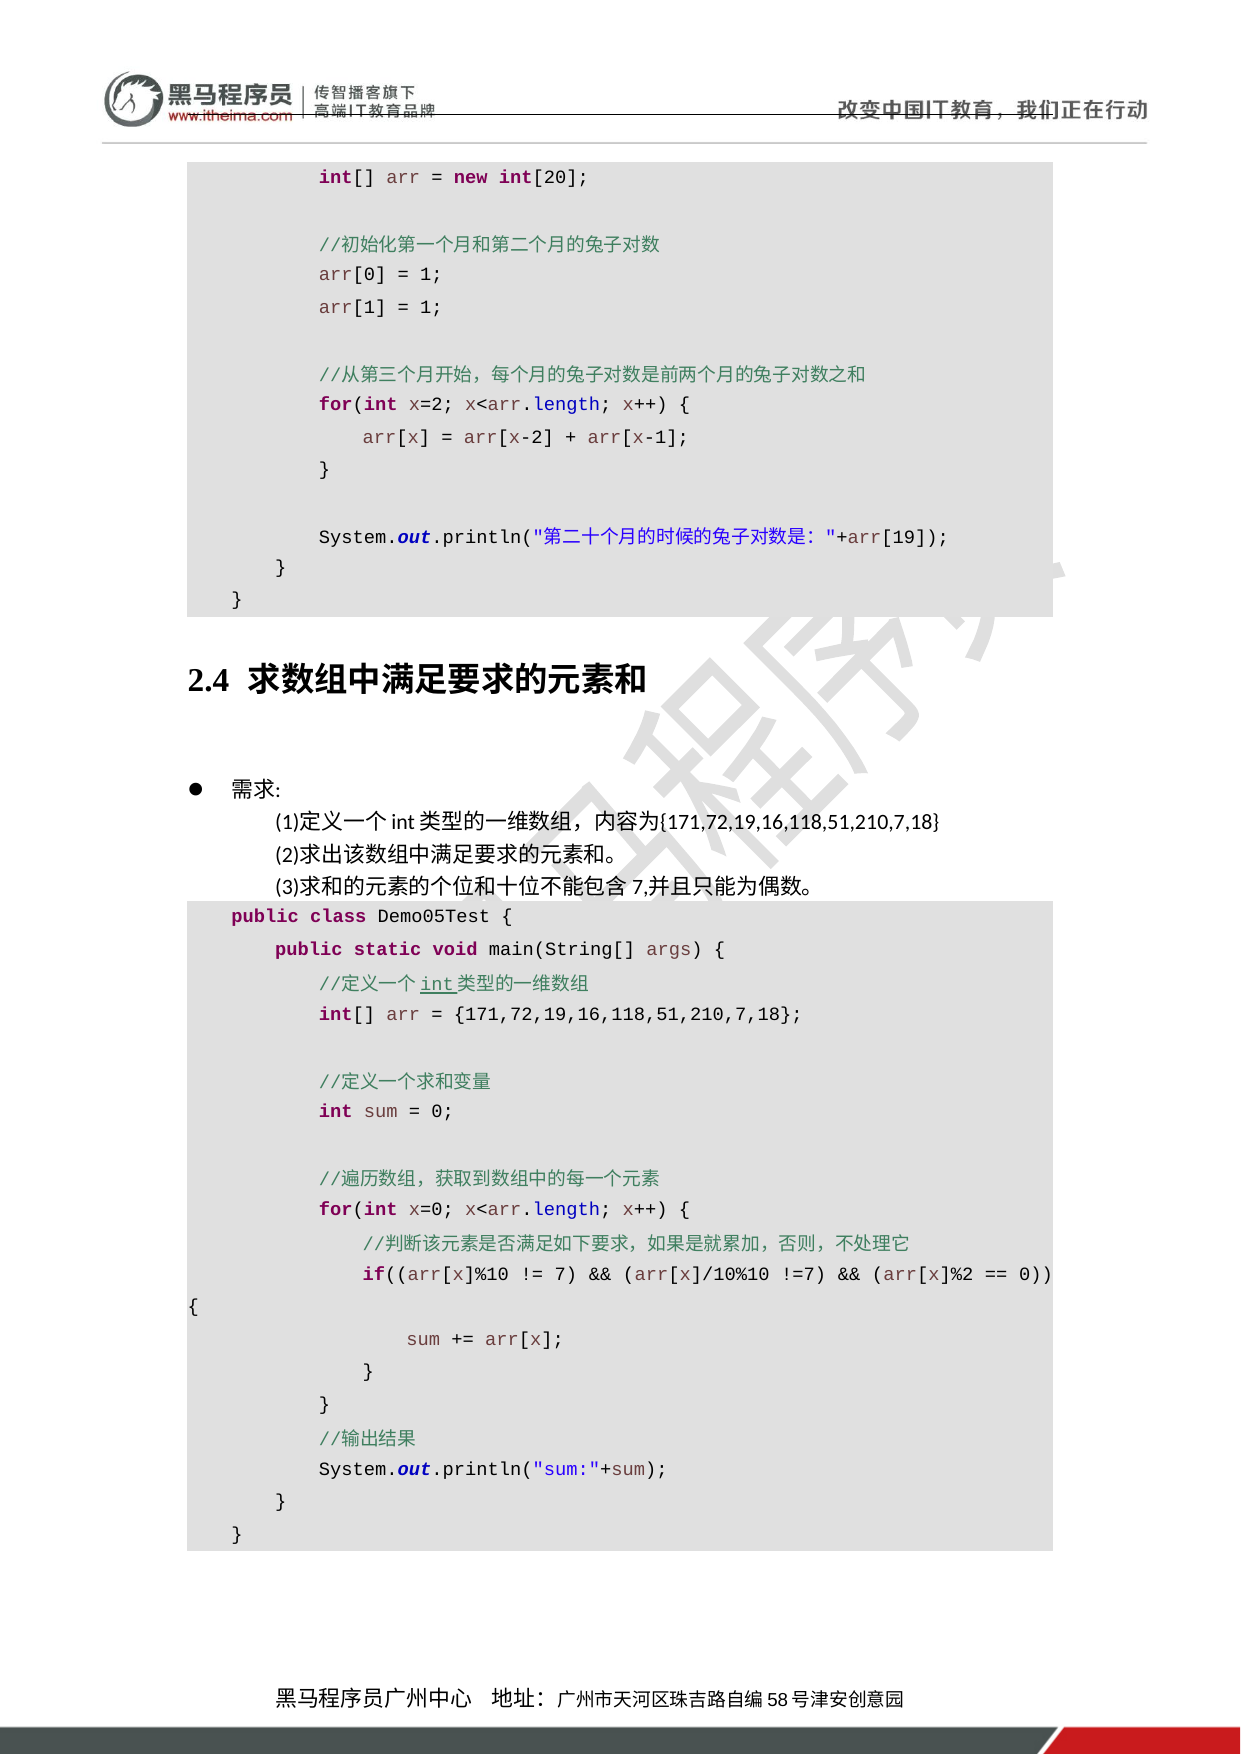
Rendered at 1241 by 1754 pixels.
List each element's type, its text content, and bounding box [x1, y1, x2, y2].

text System.out.println("第二十个月的时候的兔子对数是："+arr[19]); [187, 519, 1053, 552]
text arr[0] = 1; [187, 259, 1053, 292]
text int[] arr = {171,72,19,16,118,51,210,7,18}; [187, 999, 1053, 1031]
text //定义一个求和变量 [187, 1064, 1053, 1096]
text } [187, 1389, 1053, 1421]
text } [187, 584, 1053, 617]
text sum += arr[x]; [187, 1324, 1053, 1356]
picture [0, 1668, 1241, 1754]
text (3)求和的元素的个位和十位不能包含7,并且只能为偶数。 [231, 869, 1053, 901]
text } [187, 1519, 1053, 1551]
text for(int x=2; x<arr.length; x++) { [187, 389, 1053, 422]
text //初始化第一个月和第二个月的兔子对数 [187, 227, 1053, 259]
text int[] arr = new int[20]; [187, 162, 1053, 194]
text //定义一个int类型的一维数组 [187, 966, 1053, 999]
text //判断该元素是否满足如下要求，如果是就累加，否则，不处理它 [187, 1226, 1053, 1259]
picture [0, 0, 1241, 151]
text } [187, 1486, 1053, 1519]
text public static void main(String[] args) { [187, 934, 1053, 966]
text } [187, 1356, 1053, 1389]
text arr[1] = 1; [187, 292, 1053, 324]
text } [187, 552, 1053, 584]
text if((arr[x]%10 != 7) && (arr[x]/10%10 !=7) && (arr[x]%2 == 0)) { [187, 1259, 1053, 1324]
text //遍历数组，获取到数组中的每一个元素 [187, 1161, 1053, 1194]
text System.out.println("sum:"+sum); [187, 1454, 1053, 1486]
text //从第三个月开始，每个月的兔子对数是前两个月的兔子对数之和 [187, 357, 1053, 389]
list 需求: [187, 771, 1053, 804]
text //输出结果 [187, 1421, 1053, 1454]
subtitle 求数组中满足要求的元素和 [187, 644, 1053, 709]
text (2)求出该数组中满足要求的元素和。 [231, 836, 1053, 869]
text (1)定义一个int类型的一维数组，内容为{171,72,19,16,118,51,210,7,18} [231, 804, 1053, 836]
text arr[x] = arr[x-2] + arr[x-1]; [187, 422, 1053, 454]
text public class Demo05Test { [187, 901, 1053, 934]
text for(int x=0; x<arr.length; x++) { [187, 1194, 1053, 1226]
text } [187, 454, 1053, 487]
text int sum = 0; [187, 1096, 1053, 1129]
